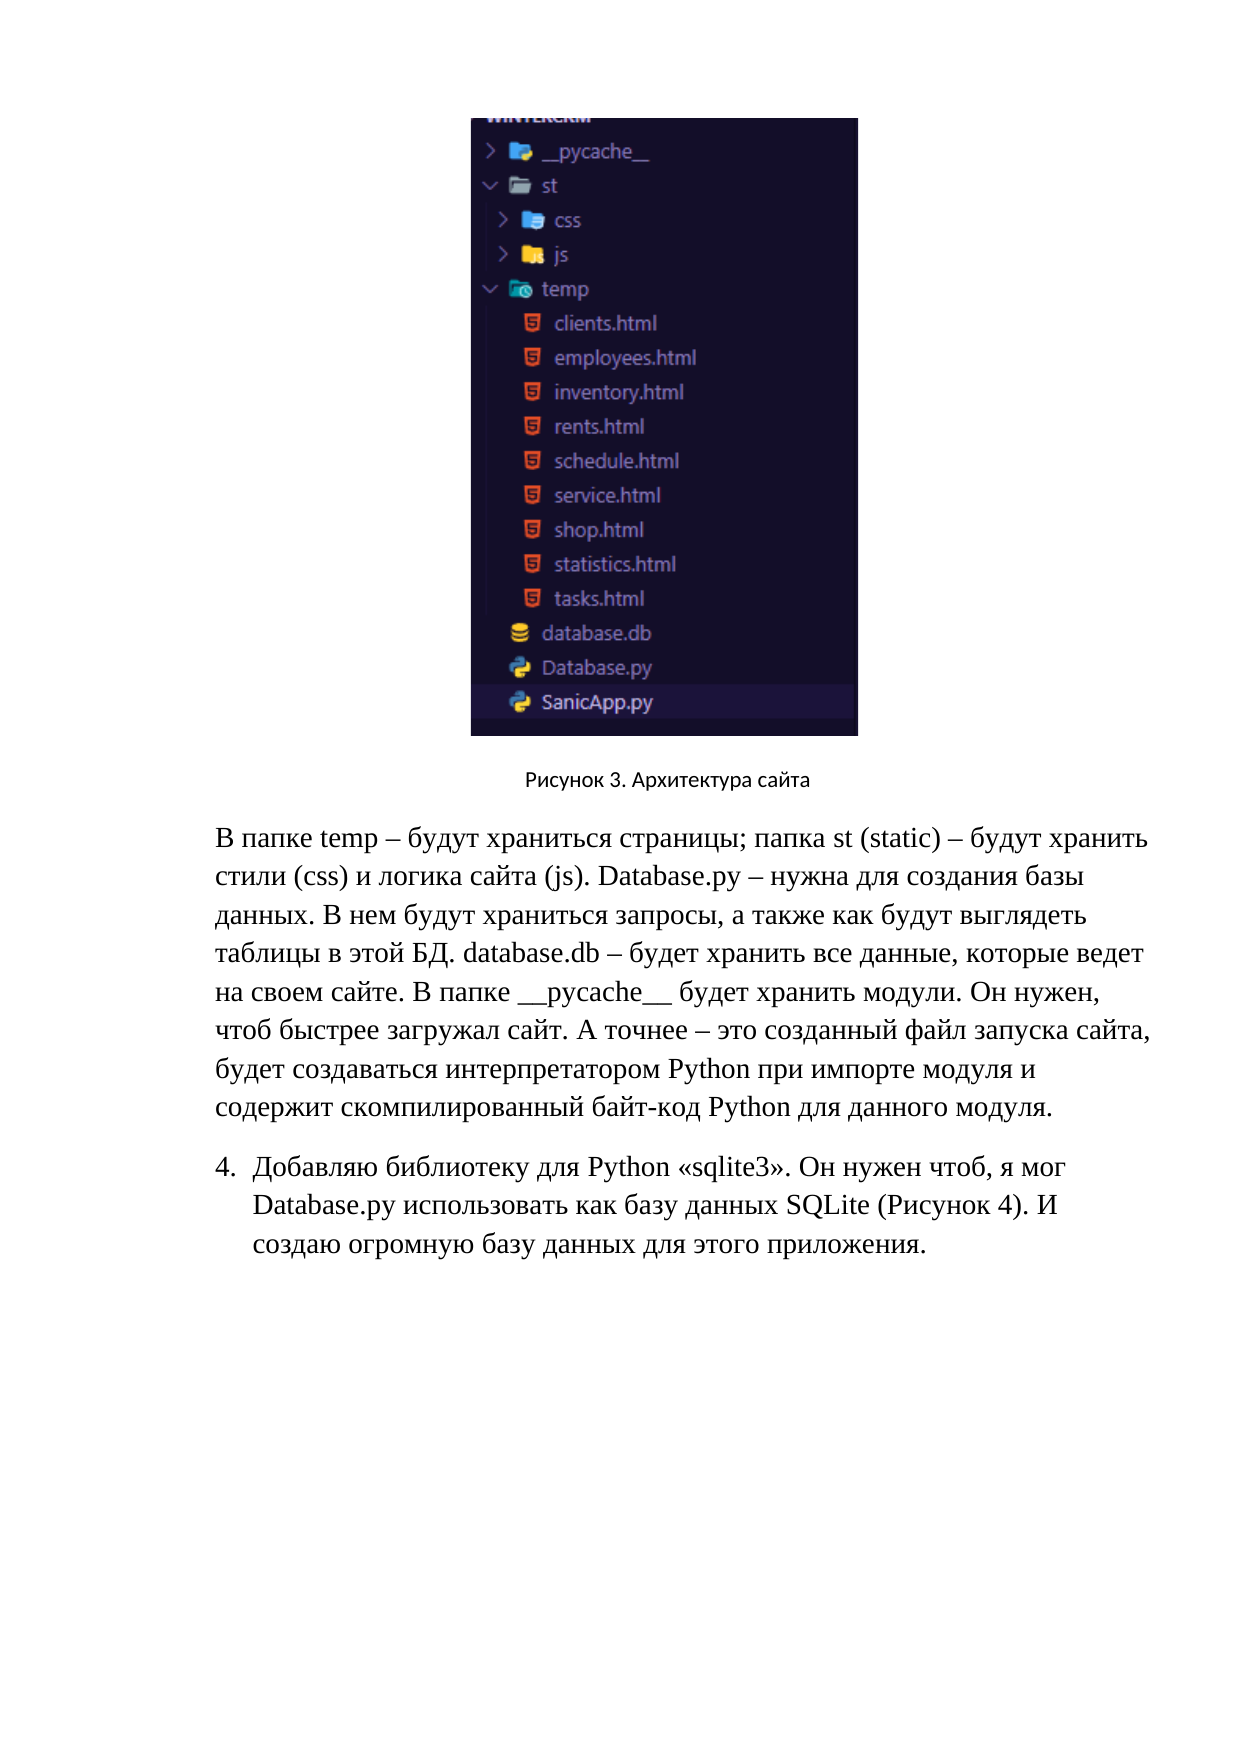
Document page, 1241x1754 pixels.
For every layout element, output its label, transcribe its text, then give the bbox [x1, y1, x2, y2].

text В папке temp – будут храниться страницы; папка st (static) – будут хранить стили (css) и логика сайта (js). Database.py – нужна для создания базы данных. В нем будут храниться запросы, а также как будут выглядеть таблицы в этой БД. database.db – будет хранить все данные, которые ведет на своем сайте. В папке __pycache__ будет хранить модули. Он нужен, чтоб быстрее загружал сайт. А точнее – это созданный файл запуска сайта, будет создаваться интерпретатором Python при импорте модуля и содержит скомпилированный байт-код Python для данного модуля. [215, 820, 1152, 1123]
picture [470, 118, 859, 736]
list Добавляю библиотеку для Python «sqlite3». Он нужен чтоб, я мог Database.py использовать как базу данных SQLite (Рисунок 4). И создаю огромную базу данных для этого приложения. [215, 1149, 1152, 1259]
